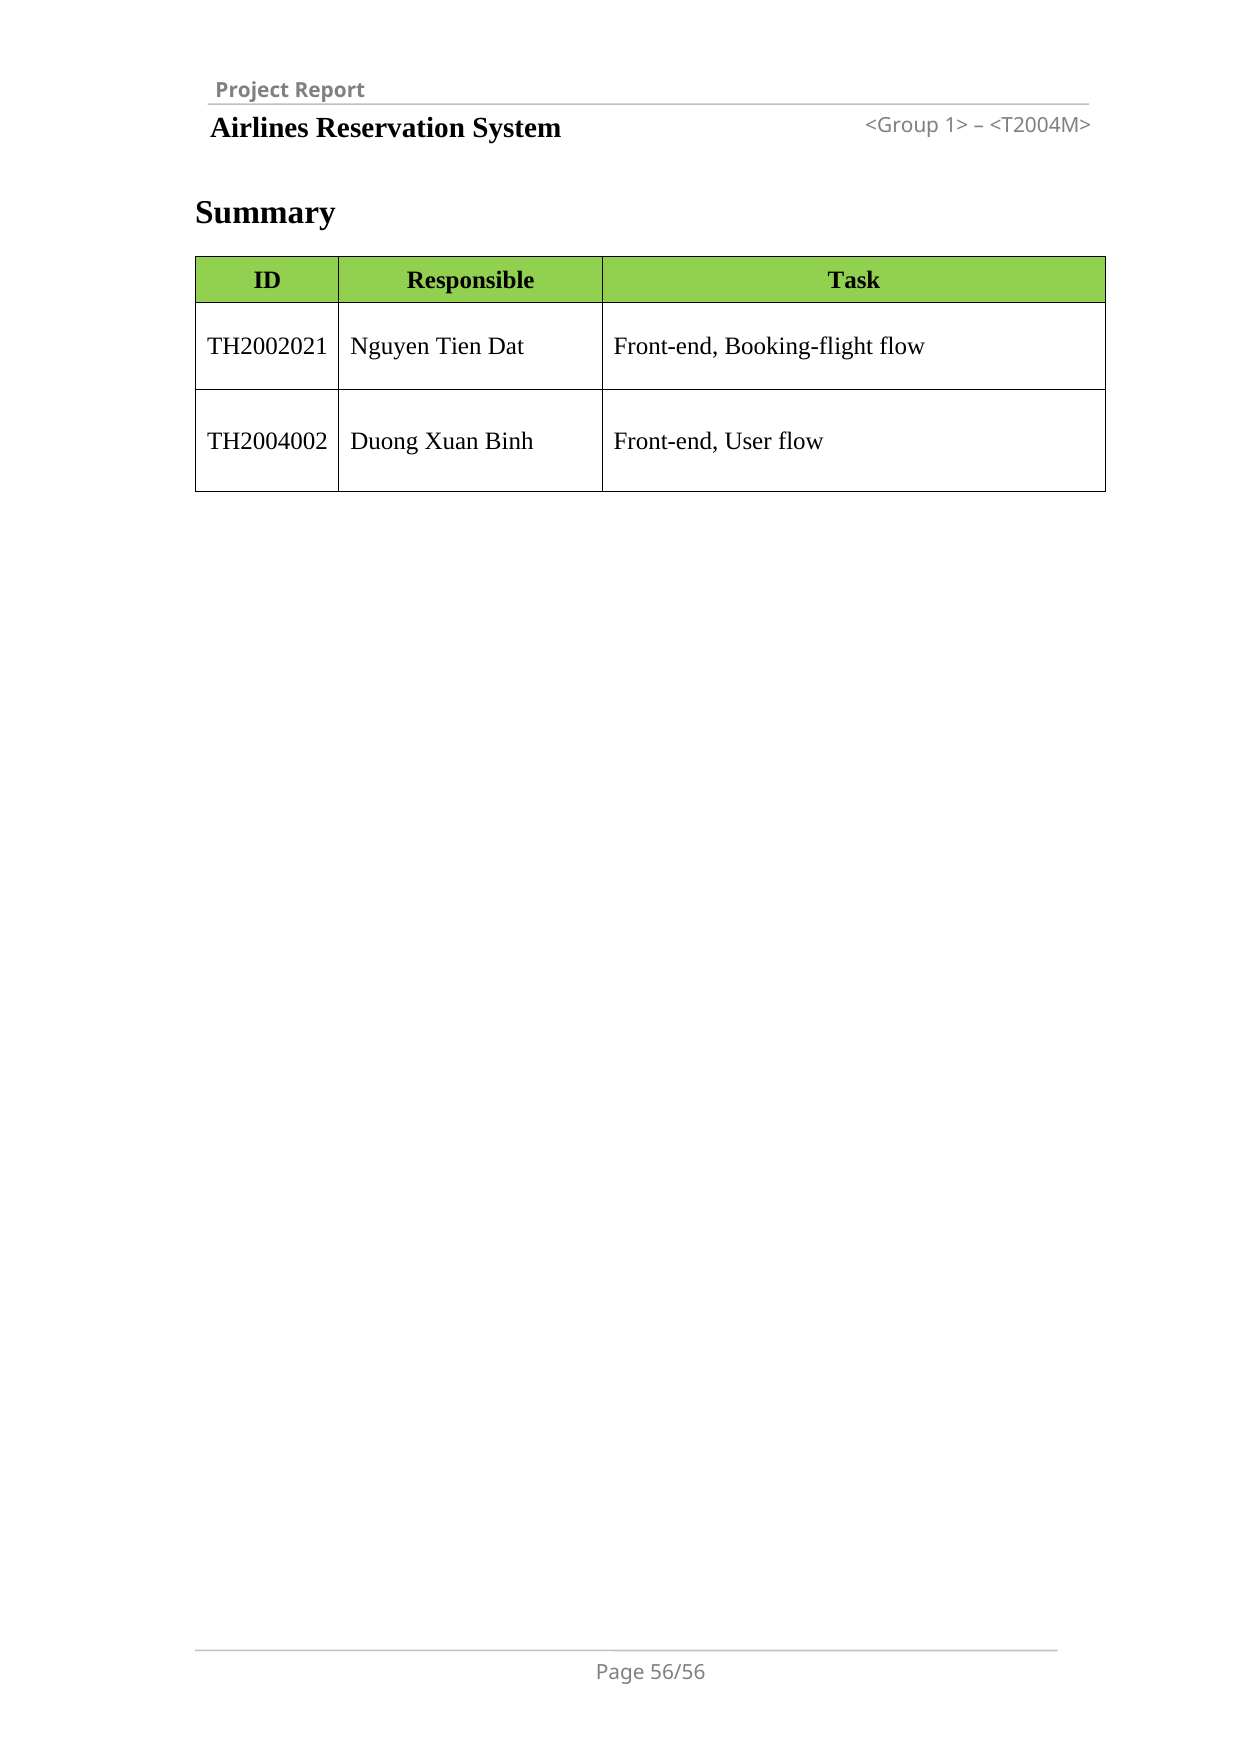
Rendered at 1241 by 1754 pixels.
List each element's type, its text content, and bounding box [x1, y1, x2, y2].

table_cell Front-end, User flow [603, 390, 1105, 491]
table_header Responsible [339, 257, 602, 302]
table_header Task [603, 257, 1105, 302]
table_cell TH2002021 [196, 303, 338, 389]
table_cell Duong Xuan Binh [339, 390, 602, 491]
table_header ID [196, 257, 338, 302]
table_cell Front-end, Booking-flight flow [603, 303, 1105, 389]
subtitle Summary [195, 193, 1106, 231]
table_cell TH2004002 [196, 390, 338, 491]
table_cell Nguyen Tien Dat [339, 303, 602, 389]
